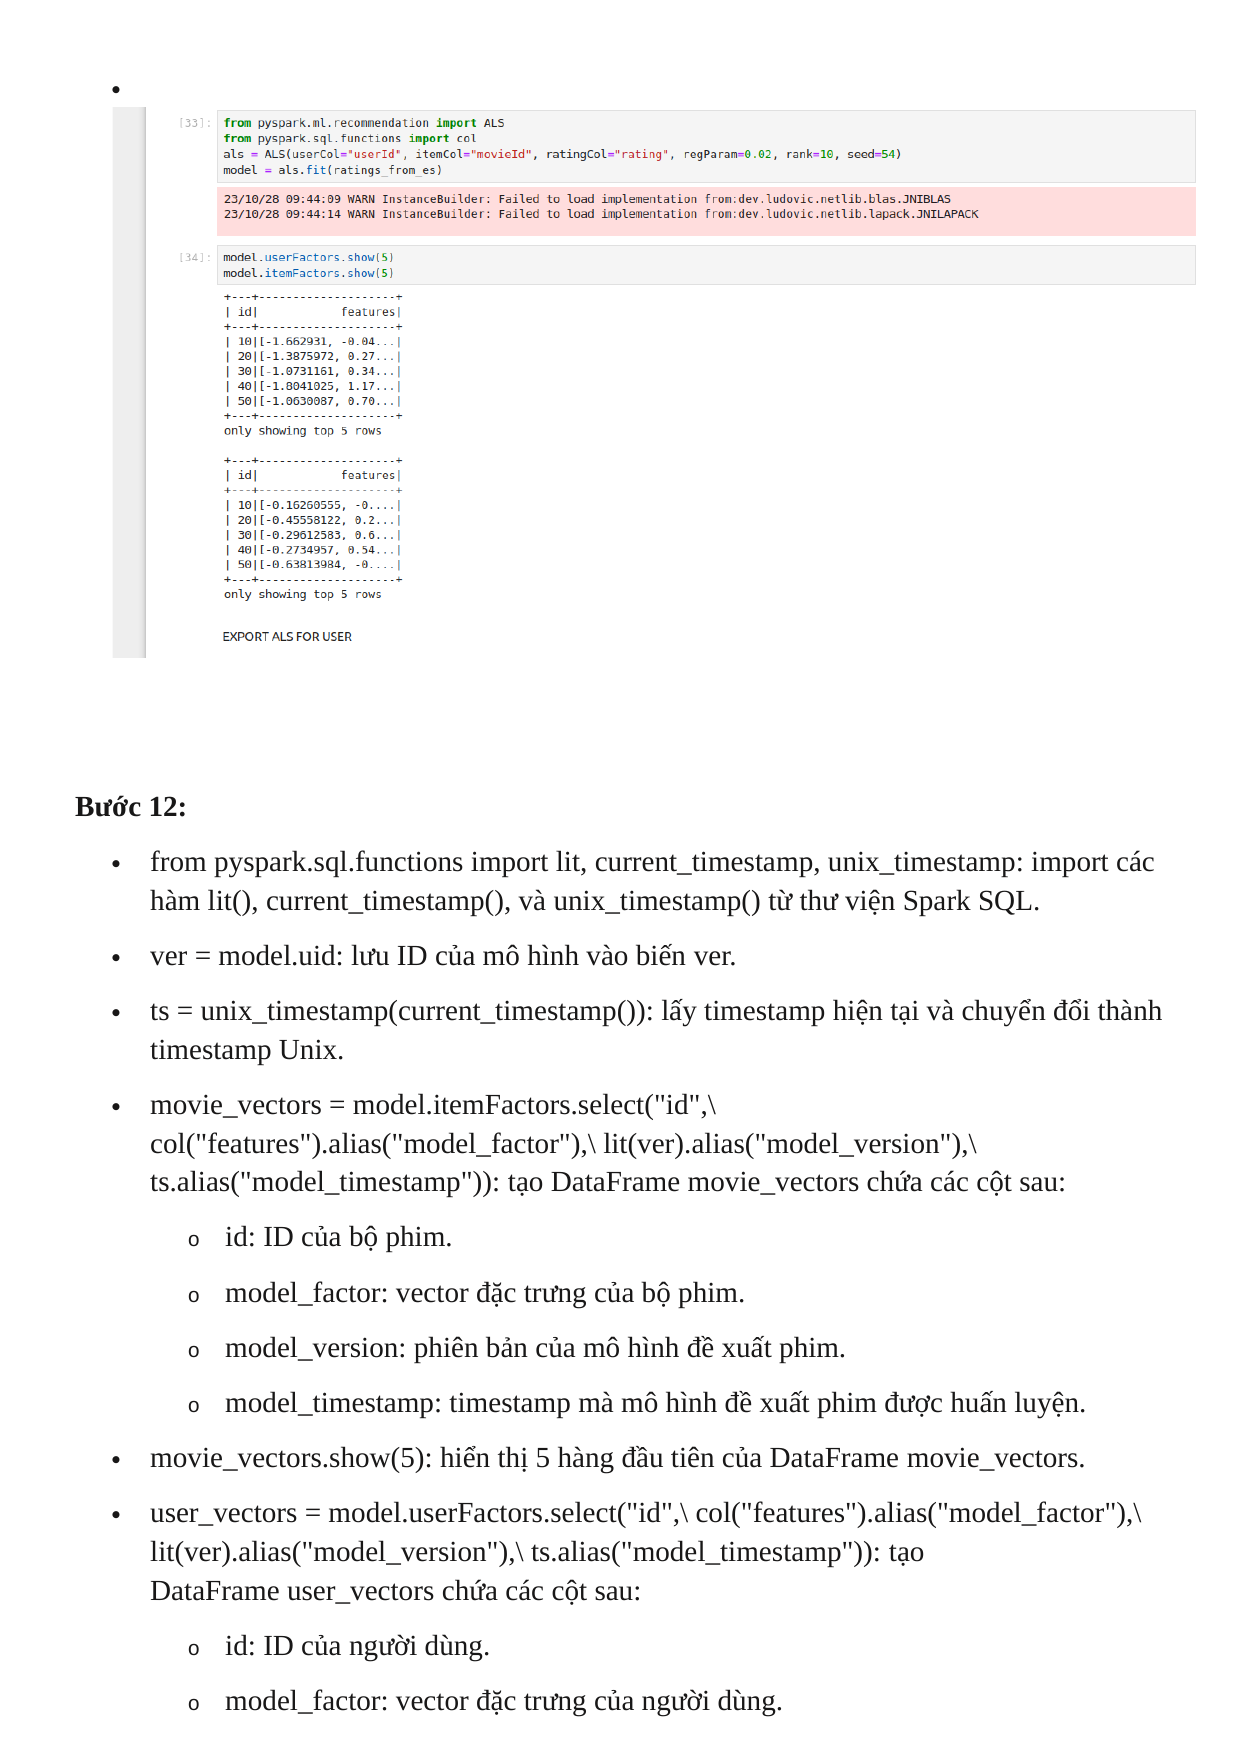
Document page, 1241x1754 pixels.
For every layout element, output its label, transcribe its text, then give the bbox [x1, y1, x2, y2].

list model_factor: vector đặc trưng của bộ phim. [187, 1275, 1165, 1308]
list model_timestamp: timestamp mà mô hình đề xuất phim được huấn luyện. [187, 1385, 1165, 1419]
list movie_vectors = model.itemFactors.select("id",\ col("features").alias("model_factor"),\ lit(ver).alias("model_version"),\ ts.alias("model_timestamp")): tạo DataFrame movie_vectors chứa các cột sau: [112, 1087, 1165, 1198]
list from pyspark.sql.functions import lit, current_timestamp, unix_timestamp: import các hàm lit(), current_timestamp(), và unix_timestamp() từ thư viện Spark SQL. [112, 844, 1165, 917]
list model_version: phiên bản của mô hình đề xuất phim. [187, 1330, 1165, 1363]
picture [112, 107, 1203, 658]
list ts = unix_timestamp(current_timestamp()): lấy timestamp hiện tại và chuyển đổi thành timestamp Unix. [112, 993, 1165, 1066]
list id: ID của bộ phim. [187, 1219, 1165, 1253]
list model_factor: vector đặc trưng của người dùng. [187, 1683, 1165, 1717]
list id: ID của người dùng. [187, 1628, 1165, 1661]
text Bước 12: [75, 789, 1165, 823]
list movie_vectors.show(5): hiển thị 5 hàng đầu tiên của DataFrame movie_vectors. [112, 1440, 1165, 1474]
list ver = model.uid: lưu ID của mô hình vào biến ver. [112, 938, 1165, 972]
list user_vectors = model.userFactors.select("id",\ col("features").alias("model_factor"),\ lit(ver).alias("model_version"),\ ts.alias("model_timestamp")): tạo DataFrame user_vectors chứa các cột sau: [112, 1496, 1165, 1606]
